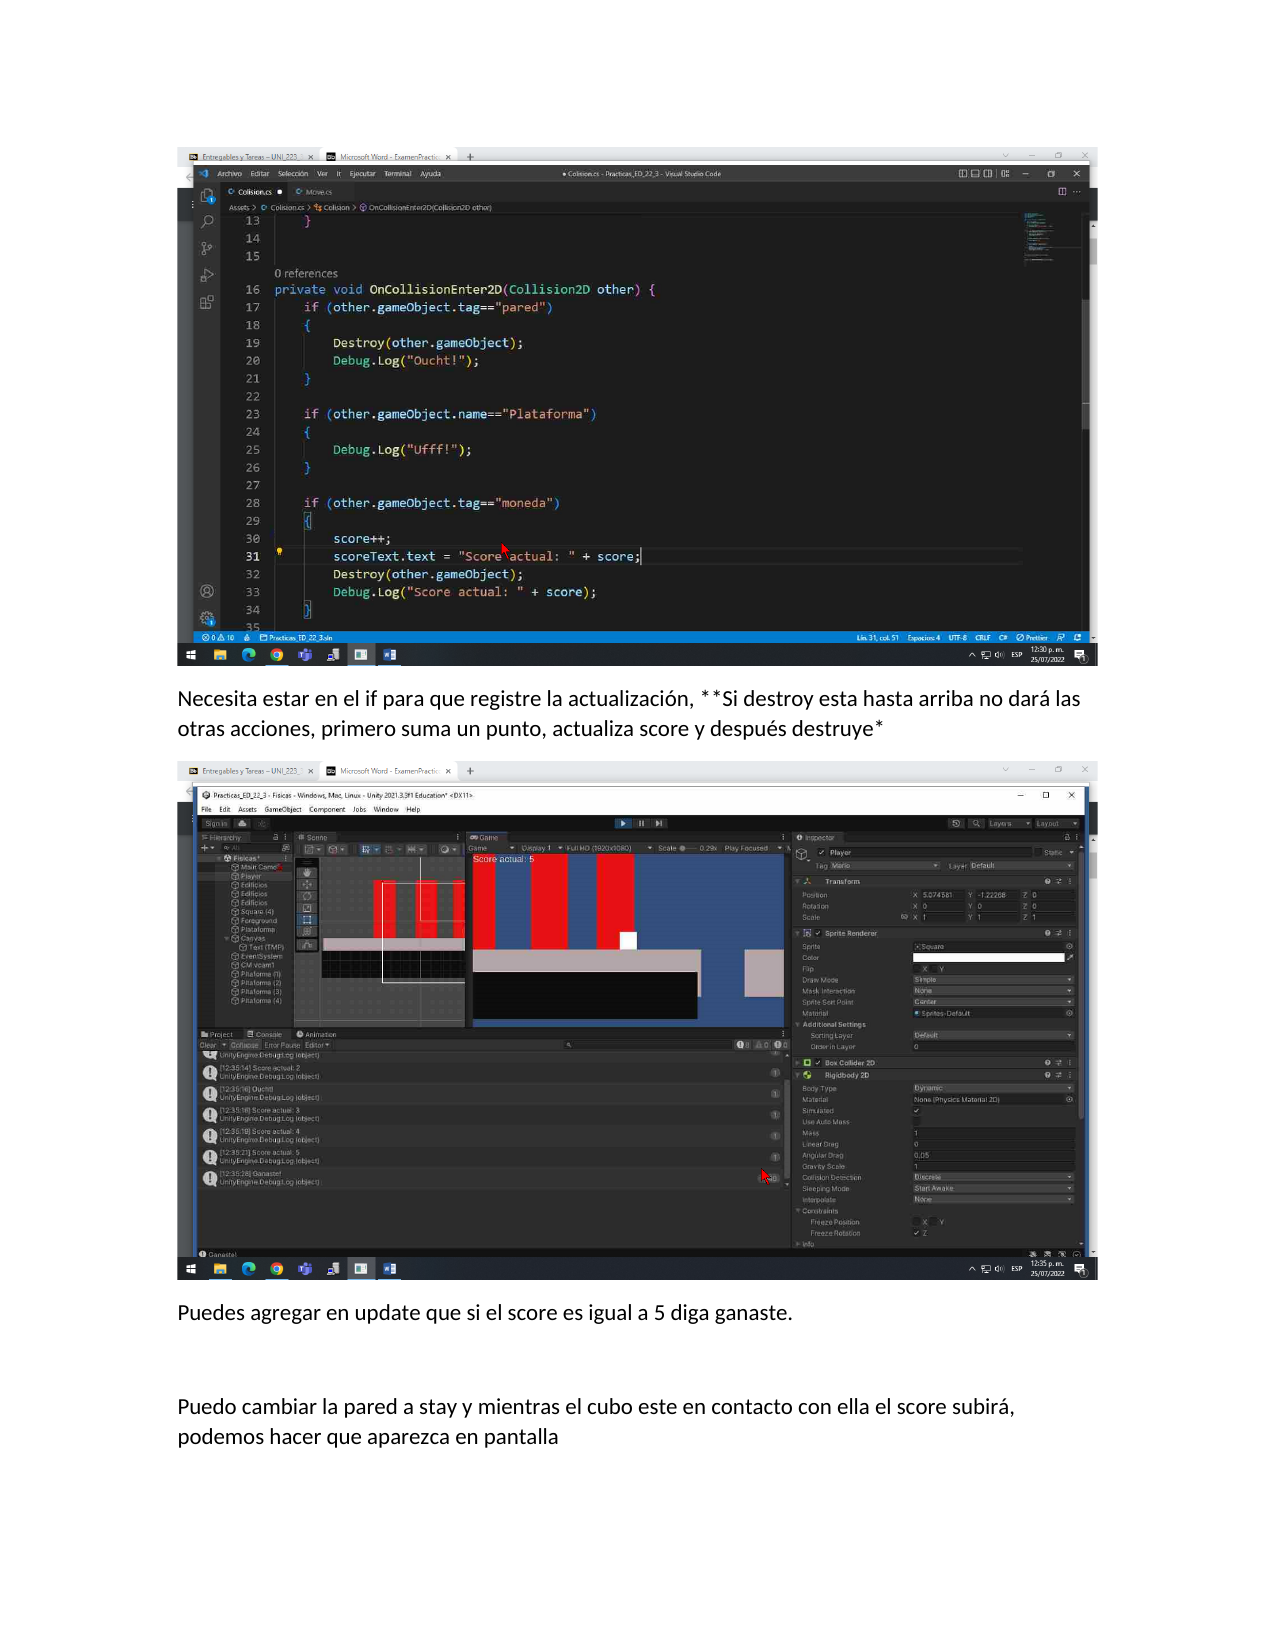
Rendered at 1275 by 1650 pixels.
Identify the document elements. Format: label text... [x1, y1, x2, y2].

picture [177, 761, 1098, 1280]
text Necesita estar en el if para que registre la actualización, **Si destroy esta hasta arriba no dará las otras acciones, primero suma un punto, actualiza score y después destruye* [177, 684, 1098, 742]
text Puedo cambiar la pared a stay y mientras el cubo este en contacto con ella el score subirá, podemos hacer que aparezca en pantalla [177, 1392, 1098, 1450]
picture [177, 147, 1098, 666]
text Puedes agregar en update que si el score es igual a 5 diga ganaste. [177, 1298, 1098, 1326]
